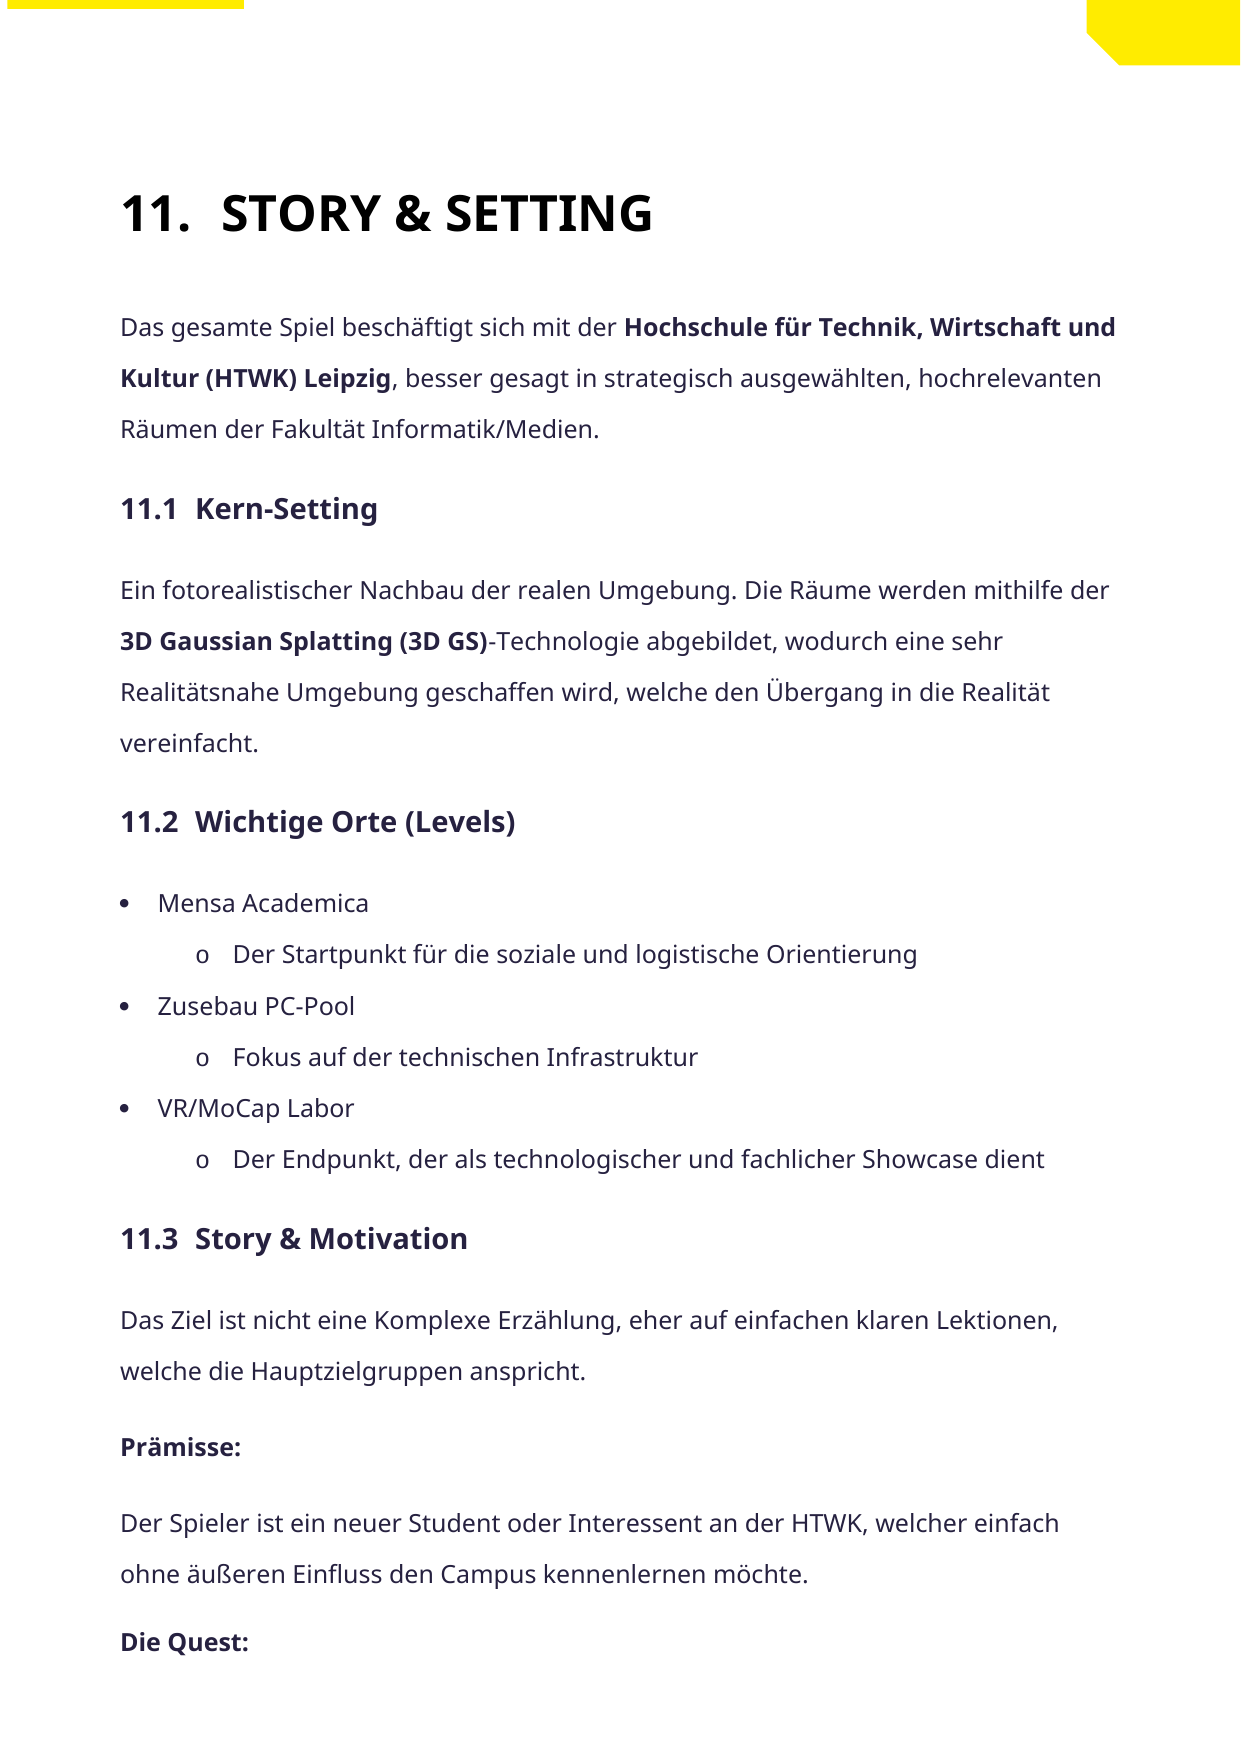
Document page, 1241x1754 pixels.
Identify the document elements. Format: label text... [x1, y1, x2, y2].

list VR/MoCap Labor [120, 1091, 1120, 1125]
subtitle Story & Setting [120, 178, 1120, 246]
text Das Ziel ist nicht eine Komplexe Erzählung, eher auf einfachen klaren Lektionen, welche die Hauptzielgruppen anspricht. [120, 1303, 1120, 1388]
list Fokus auf der technischen Infrastruktur [195, 1039, 1120, 1074]
text Ein fotorealistischer Nachbau der realen Umgebung. Die Räume werden mithilfe der 3D Gaussian Splatting (3D GS)-Technologie abgebildet, wodurch eine sehr Realitätsnahe Umgebung geschaffen wird, welche den Übergang in die Realität vereinfacht. [120, 572, 1120, 759]
subtitle Story & Motivation [120, 1218, 1120, 1258]
list Der Startpunkt für die soziale und logistische Orientierung [195, 937, 1120, 971]
list Zusebau PC-Pool [120, 988, 1120, 1022]
subtitle Wichtige Orte (Levels) [120, 802, 1120, 841]
text Die Quest: [120, 1624, 1120, 1659]
list Der Endpunkt, der als technologischer und fachlicher Showcase dient [195, 1142, 1120, 1176]
subtitle Kern-Setting [120, 488, 1120, 528]
text Der Spieler ist ein neuer Student oder Interessent an der HTWK, welcher einfach ohne äußeren Einfluss den Campus kennenlernen möchte. [120, 1506, 1120, 1591]
list Mensa Academica [120, 886, 1120, 920]
text Prämisse: [120, 1430, 1120, 1464]
text Das gesamte Spiel beschäftigt sich mit der Hochschule für Technik, Wirtschaft und Kultur (HTWK) Leipzig, besser gesagt in strategisch ausgewählten, hochrelevanten Räumen der Fakultät Informatik/Medien. [120, 310, 1120, 446]
